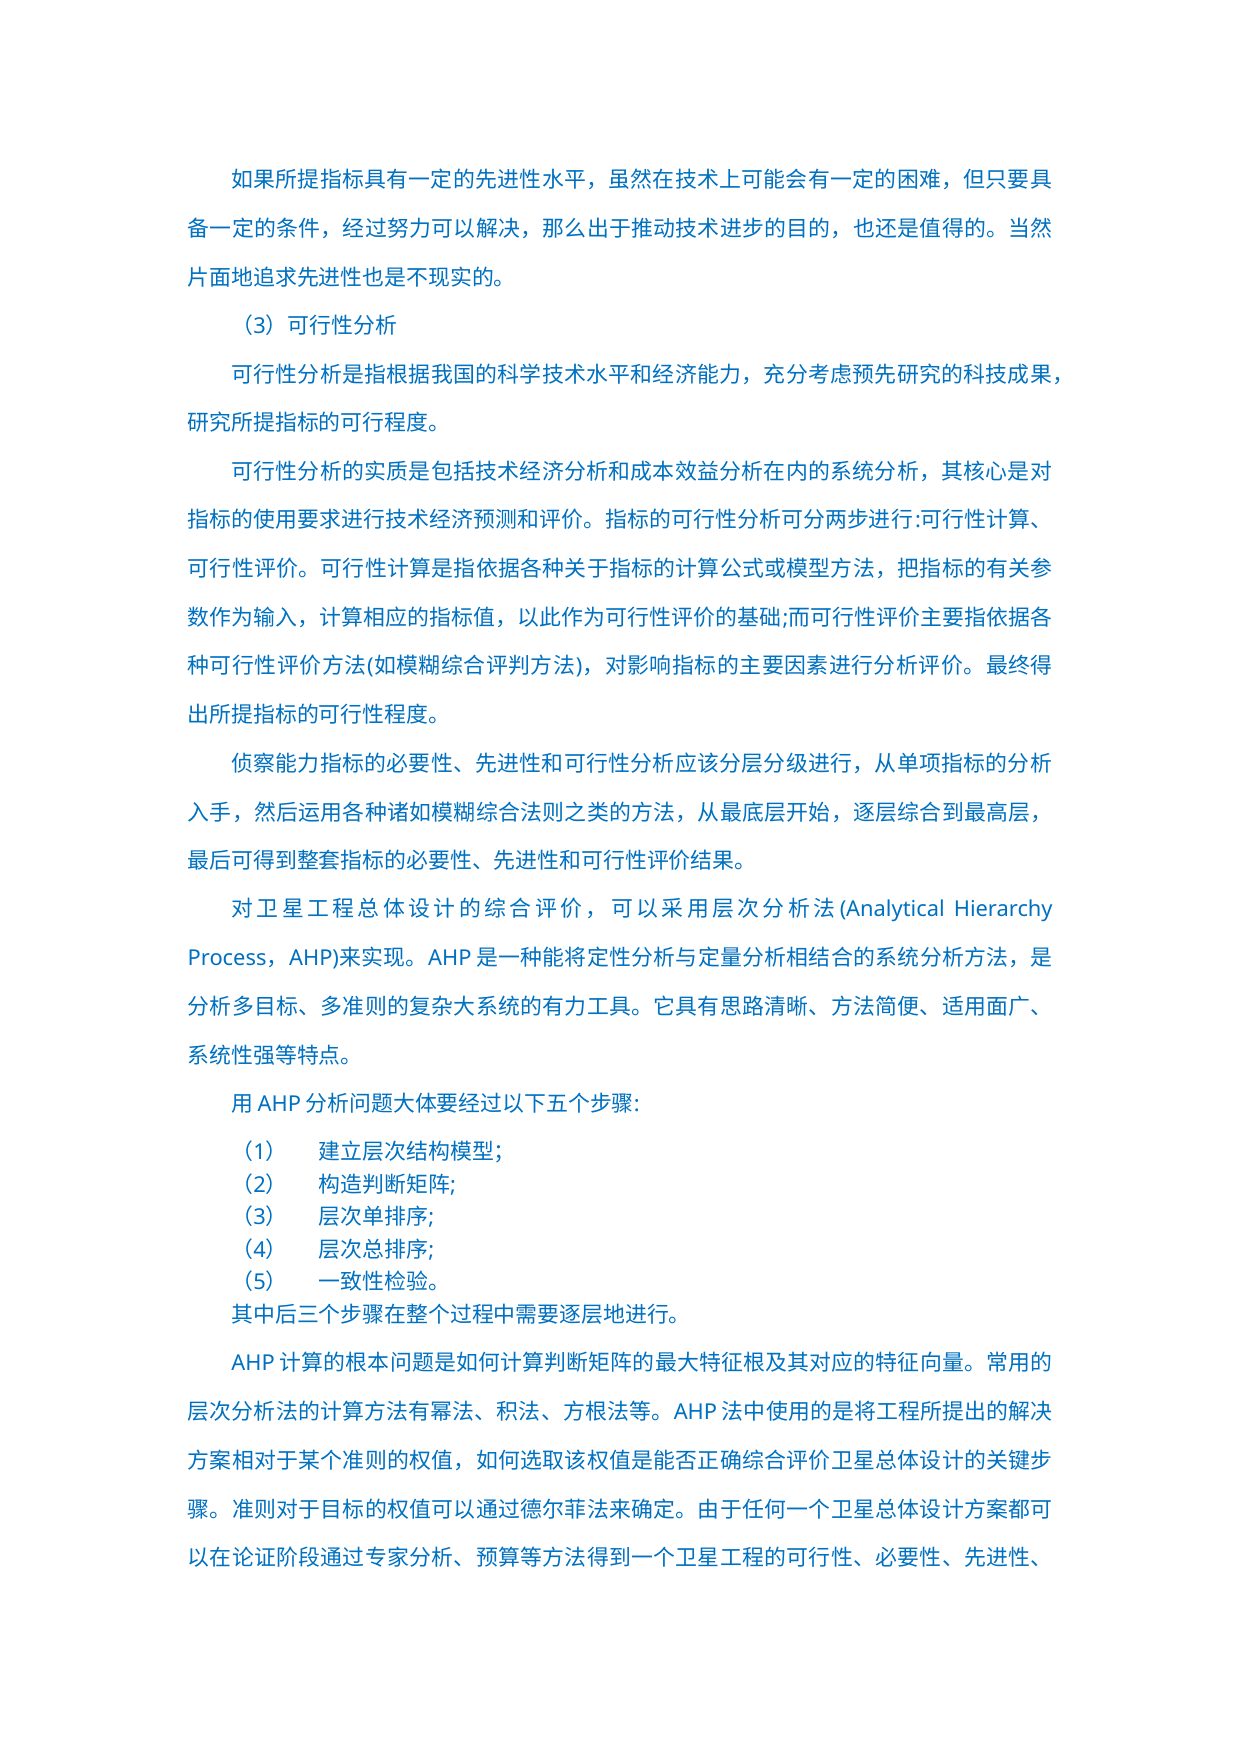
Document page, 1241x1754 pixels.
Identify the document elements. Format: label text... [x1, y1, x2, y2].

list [187, 1345, 1053, 1572]
list 用AHP分析问题大体要经过以下五个步骤: [187, 1086, 1053, 1118]
list 层次总排序; [187, 1232, 1053, 1264]
list （3）可行性分析 [187, 308, 1053, 340]
list 其中后三个步骤在整个过程中需要逐层地进行。 [187, 1297, 1053, 1329]
list 可行性分析的实质是包括技术经济分析和成本效益分析在内的系统分析，其核心是对指标的使用要求进行技术经济预测和评价。指标的可行性分析可分两步进行:可行性计算、可行性评价。可行性计算是指依据各种关于指标的计算公式或模型方法，把指标的有关参数作为输入，计算相应的指标值，以此作为可行性评价的基础;而可行性评价主要指依据各种可行性评价方法(如模糊综合评判方法)，对影响指标的主要因素进行分析评价。最终得出所提指标的可行性程度。 [187, 453, 1053, 729]
list 侦察能力指标的必要性、先进性和可行性分析应该分层分级进行，从单项指标的分析入手，然后运用各种诸如模糊综合法则之类的方法，从最底层开始，逐层综合到最高层，最后可得到整套指标的必要性、先进性和可行性评价结果。 [187, 745, 1053, 875]
list 建立层次结构模型； [187, 1134, 1053, 1167]
list 可行性分析是指根据我国的科学技术水平和经济能力，充分考虑预先研究的科技成果，研究所提指标的可行程度。 [187, 356, 1053, 437]
list 构造判断矩阵; [187, 1167, 1053, 1199]
list 如果所提指标具有一定的先进性水平，虽然在技术上可能会有一定的困难，但只要具备一定的条件，经过努力可以解决，那么出于推动技术进步的目的，也还是值得的。当然片面地追求先进性也是不现实的。 [187, 162, 1053, 292]
list 对卫星工程总体设计的综合评价，可以采用层次分析法(Analytical Hierarchy Process，AHP)来实现。AHP是一种能将定性分析与定量分析相结合的系统分析方法，是分析多目标、多准则的复杂大系统的有力工具。它具有思路清晰、方法简便、适用面广、系统性强等特点。 [187, 891, 1053, 1070]
list 一致性检验。 [187, 1264, 1053, 1297]
list 层次单排序; [187, 1199, 1053, 1232]
